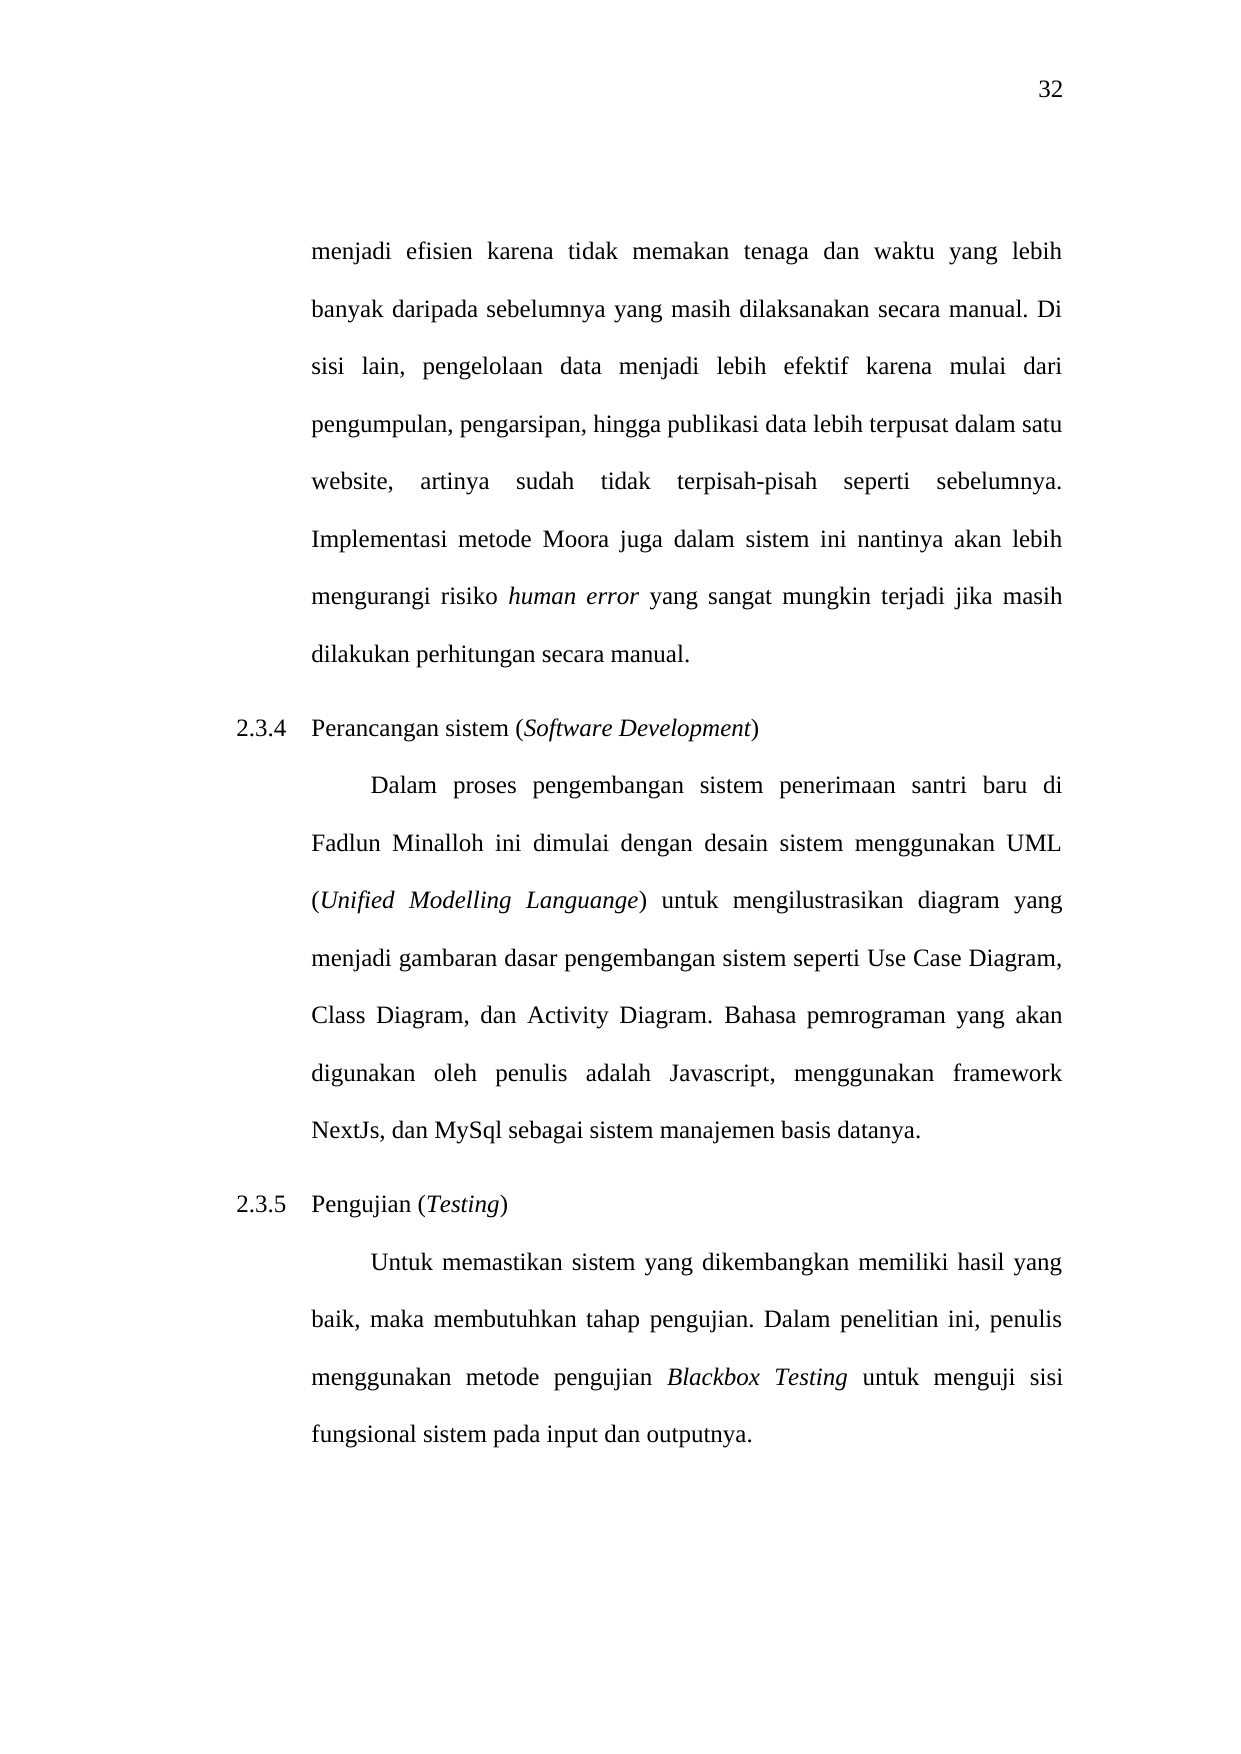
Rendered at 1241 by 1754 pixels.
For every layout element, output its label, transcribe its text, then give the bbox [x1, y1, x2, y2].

subtitle Pengujian (Testing) [236, 1189, 1063, 1218]
text Dalam proses pengembangan sistem penerimaan santri baru di Fadlun Minalloh ini dimulai dengan desain sistem menggunakan UML (Unified Modelling Languange) untuk mengilustrasikan diagram yang menjadi gambaran dasar pengembangan sistem seperti Use Case Diagram, Class Diagram, dan Activity Diagram. Bahasa pemrograman yang akan digunakan oleh penulis adalah Javascript, menggunakan framework NextJs, dan MySql sebagai sistem manajemen basis datanya. [311, 770, 1063, 1144]
subtitle Perancangan sistem (Software Development) [236, 713, 1063, 742]
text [311, 236, 1063, 667]
text Untuk memastikan sistem yang dikembangkan memiliki hasil yang baik, maka membutuhkan tahap pengujian. Dalam penelitian ini, penulis menggunakan metode pengujian Blackbox Testing untuk menguji sisi fungsional sistem pada input dan outputnya. [311, 1247, 1063, 1448]
